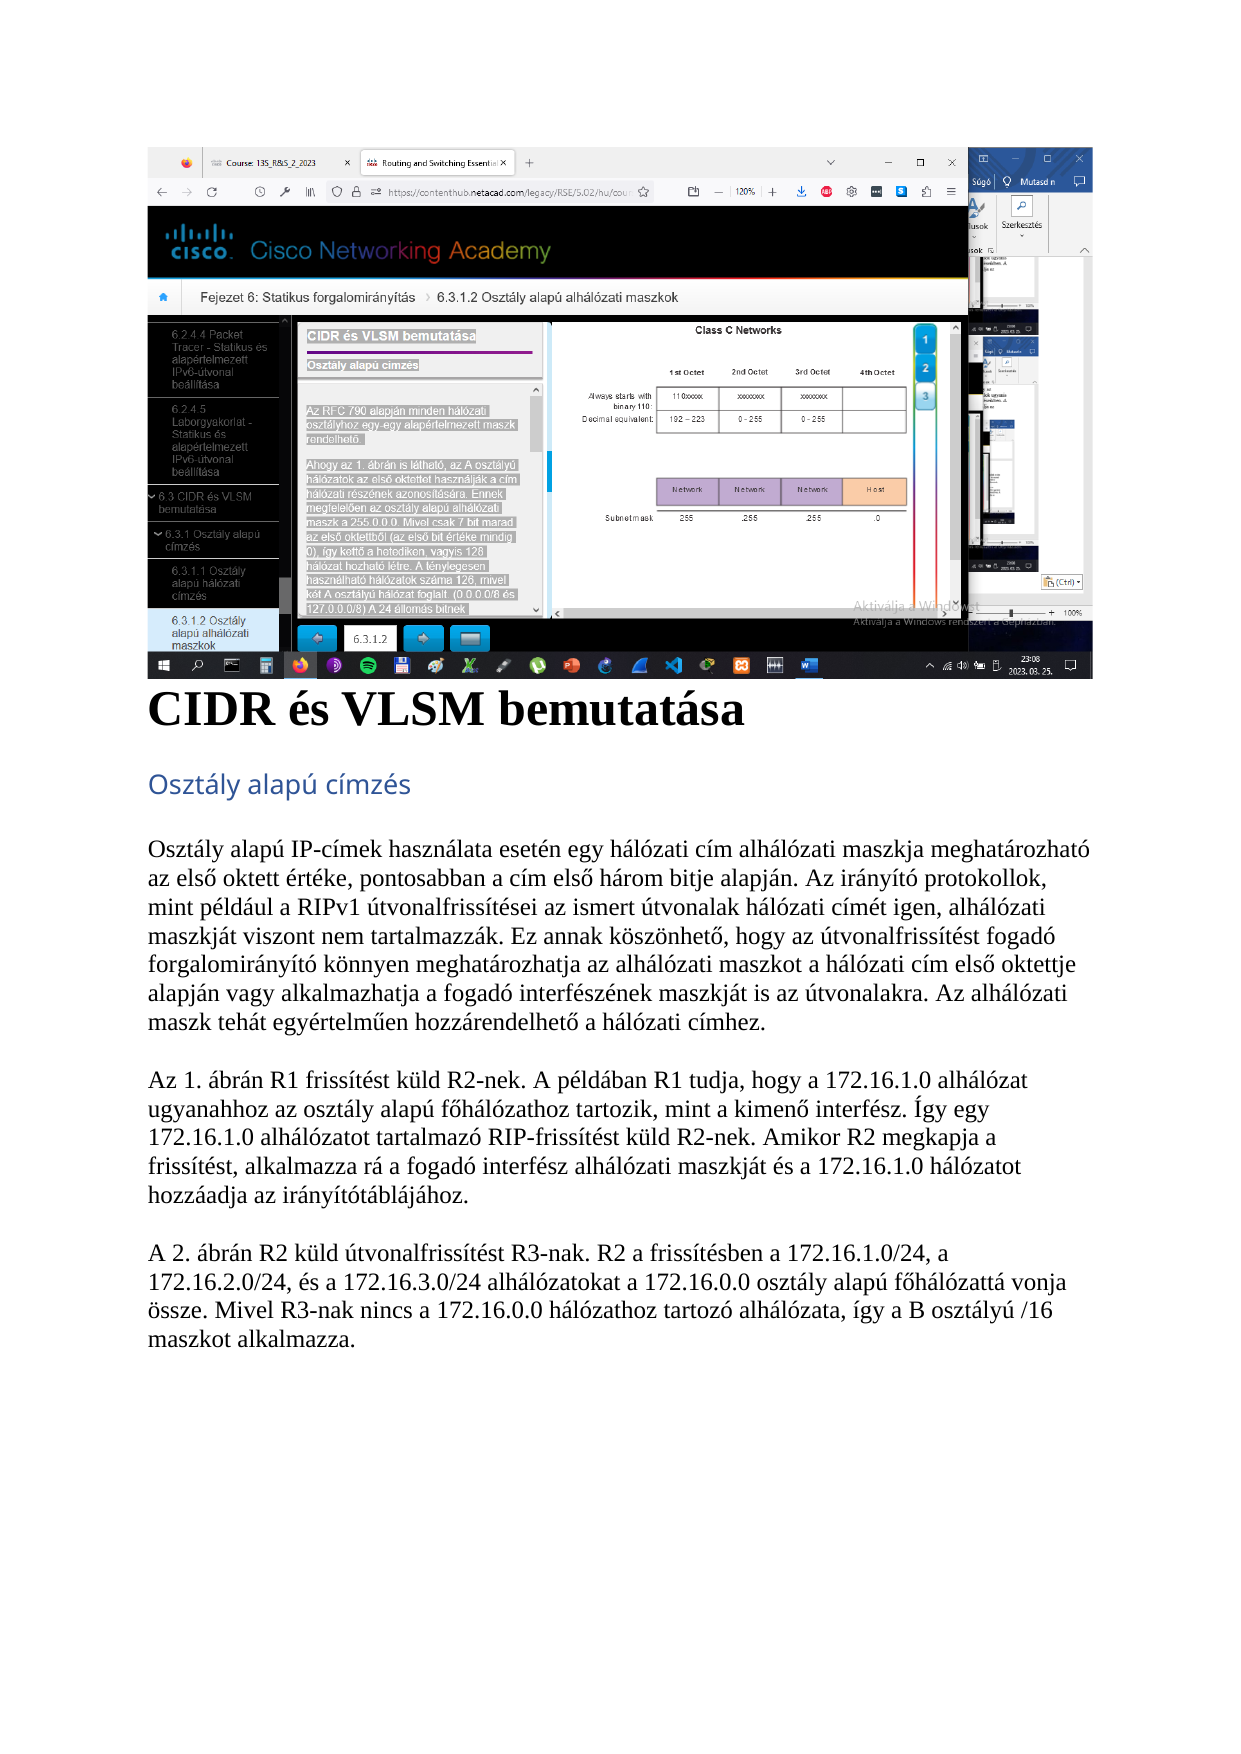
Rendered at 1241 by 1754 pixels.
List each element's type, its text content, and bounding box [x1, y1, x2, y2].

subtitle CIDR és VLSM bemutatása [148, 679, 1093, 736]
picture [147, 147, 1093, 679]
subtitle Osztály alapú címzés [148, 766, 1093, 802]
text A 2. ábrán R2 küld útvonalfrissítést R3-nak. R2 a frissítésben a 172.16.1.0/24, a 172.16.2.0/24, és a 172.16.3.0/24 alhálózatokat a 172.16.0.0 osztály alapú főhálózattá vonja össze. Mivel R3-nak nincs a 172.16.0.0 hálózathoz tartozó alhálózata, így a B osztályú /16 maszkot alkalmazza. [148, 1238, 1093, 1353]
text Az 1. ábrán R1 frissítést küld R2-nek. A példában R1 tudja, hogy a 172.16.1.0 alhálózat ugyanahhoz az osztály alapú főhálózathoz tartozik, mint a kimenő interfész. Így egy 172.16.1.0 alhálózatot tartalmazó RIP-frissítést küld R2-nek. Amikor R2 megkapja a frissítést, alkalmazza rá a fogadó interfész alhálózati maszkját és a 172.16.1.0 hálózatot hozzáadja az irányítótáblájához. [148, 1065, 1093, 1209]
text Osztály alapú IP-címek használata esetén egy hálózati cím alhálózati maszkja meghatározható az első oktett értéke, pontosabban a cím első három bitje alapján. Az irányító protokollok, mint például a RIPv1 útvonalfrissítései az ismert útvonalak hálózati címét igen, alhálózati maszkját viszont nem tartalmazzák. Ez annak köszönhető, hogy az útvonalfrissítést fogadó forgalomirányító könnyen meghatározhatja az alhálózati maszkot a hálózati cím első oktettje alapján vagy alkalmazhatja a fogadó interfészének maszkját is az útvonalakra. Az alhálózati maszk tehát egyértelműen hozzárendelhető a hálózati címhez. [148, 834, 1093, 1036]
